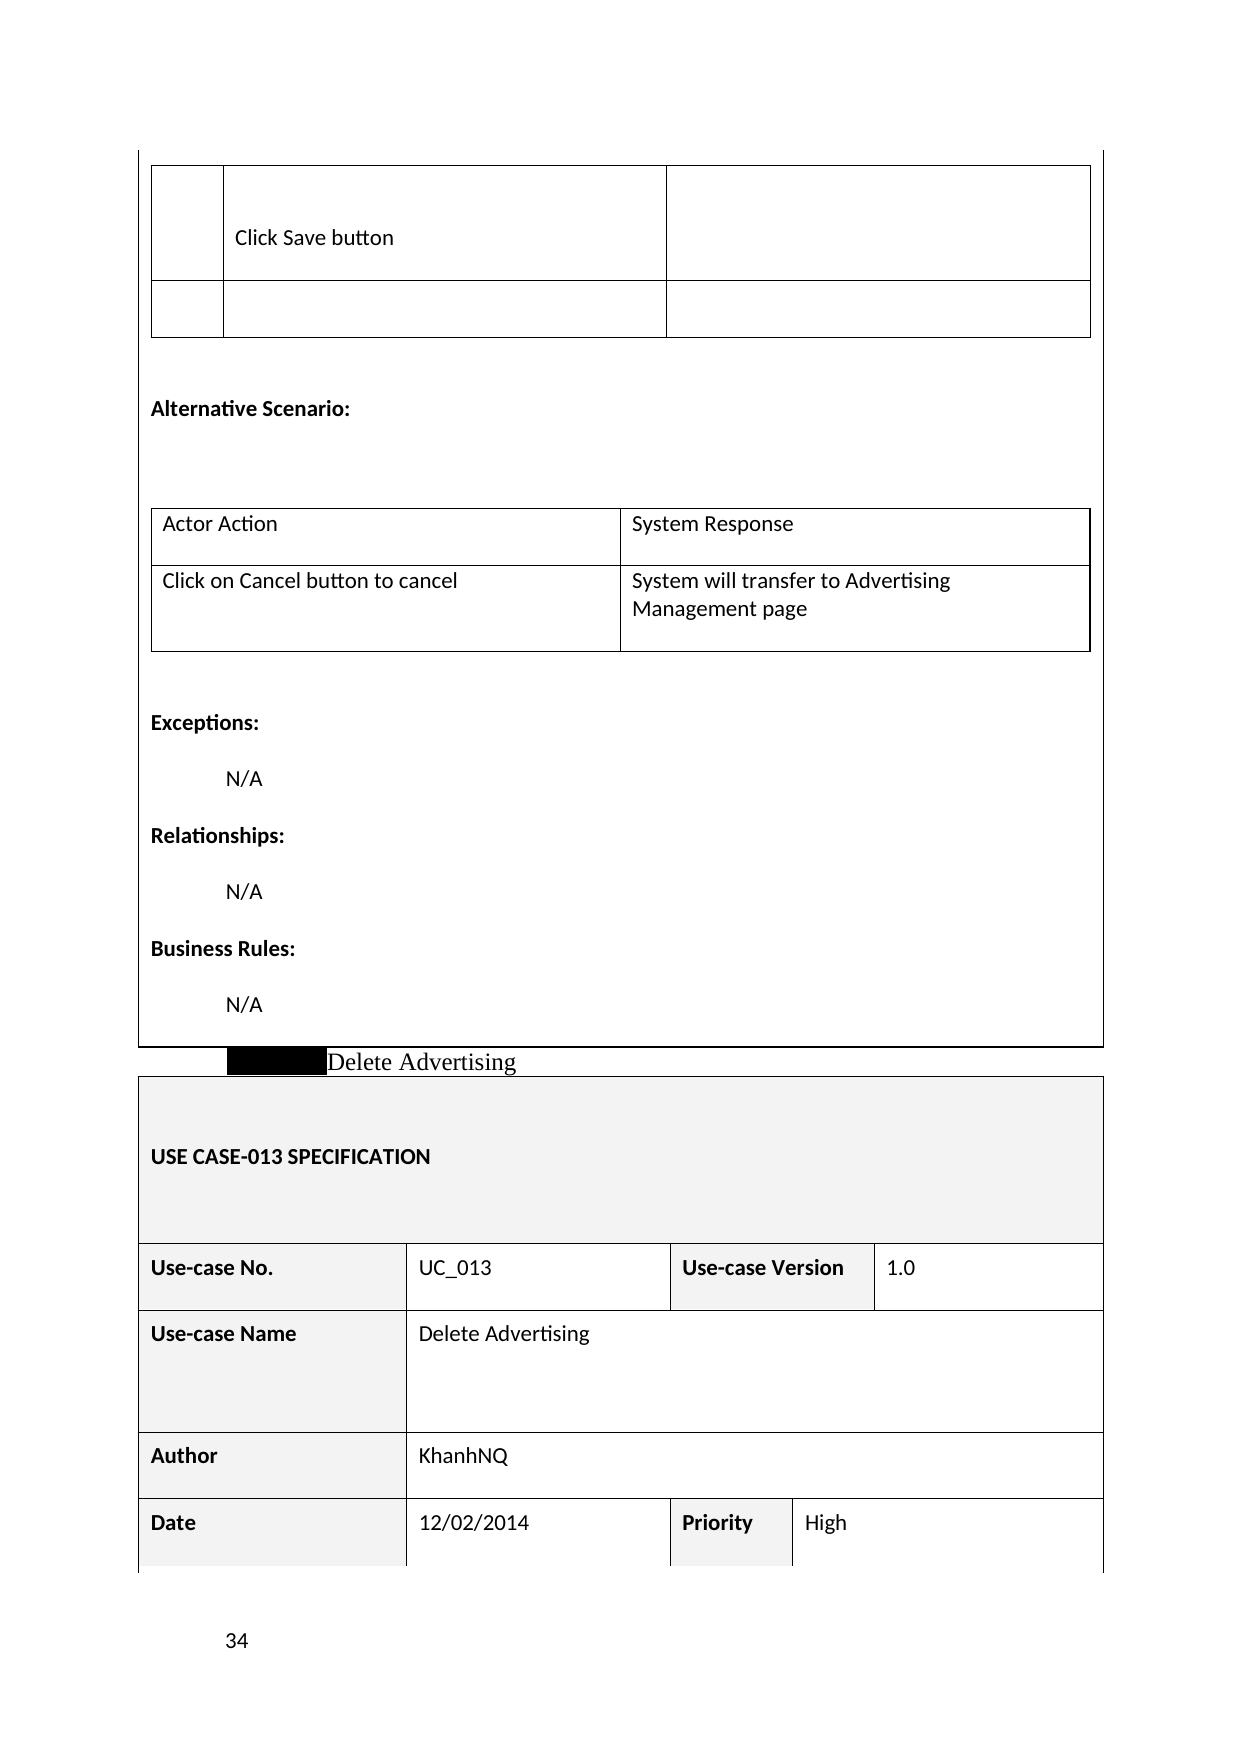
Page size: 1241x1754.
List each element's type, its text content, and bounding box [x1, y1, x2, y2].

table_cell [139, 156, 1103, 1046]
table_cell High [793, 1499, 1103, 1566]
table_cell Use-case Name [139, 1311, 406, 1432]
table_cell Use-case No. [139, 1244, 406, 1309]
table_cell UC_013 [407, 1244, 670, 1309]
table_cell 12/02/2014 [407, 1499, 670, 1566]
table_cell Delete Advertising [407, 1311, 1103, 1432]
table_cell KhanhNQ [407, 1433, 1103, 1498]
table_cell Date [139, 1499, 406, 1566]
table_header USE CASE-013 SPECIFICATION [139, 1077, 1103, 1243]
table_cell Author [139, 1433, 406, 1498]
table_cell Use-case Version [671, 1244, 874, 1309]
table_cell 1.0 [875, 1244, 1103, 1309]
subtitle Delete Advertising [227, 1048, 1091, 1076]
table_cell Priority [671, 1499, 792, 1566]
